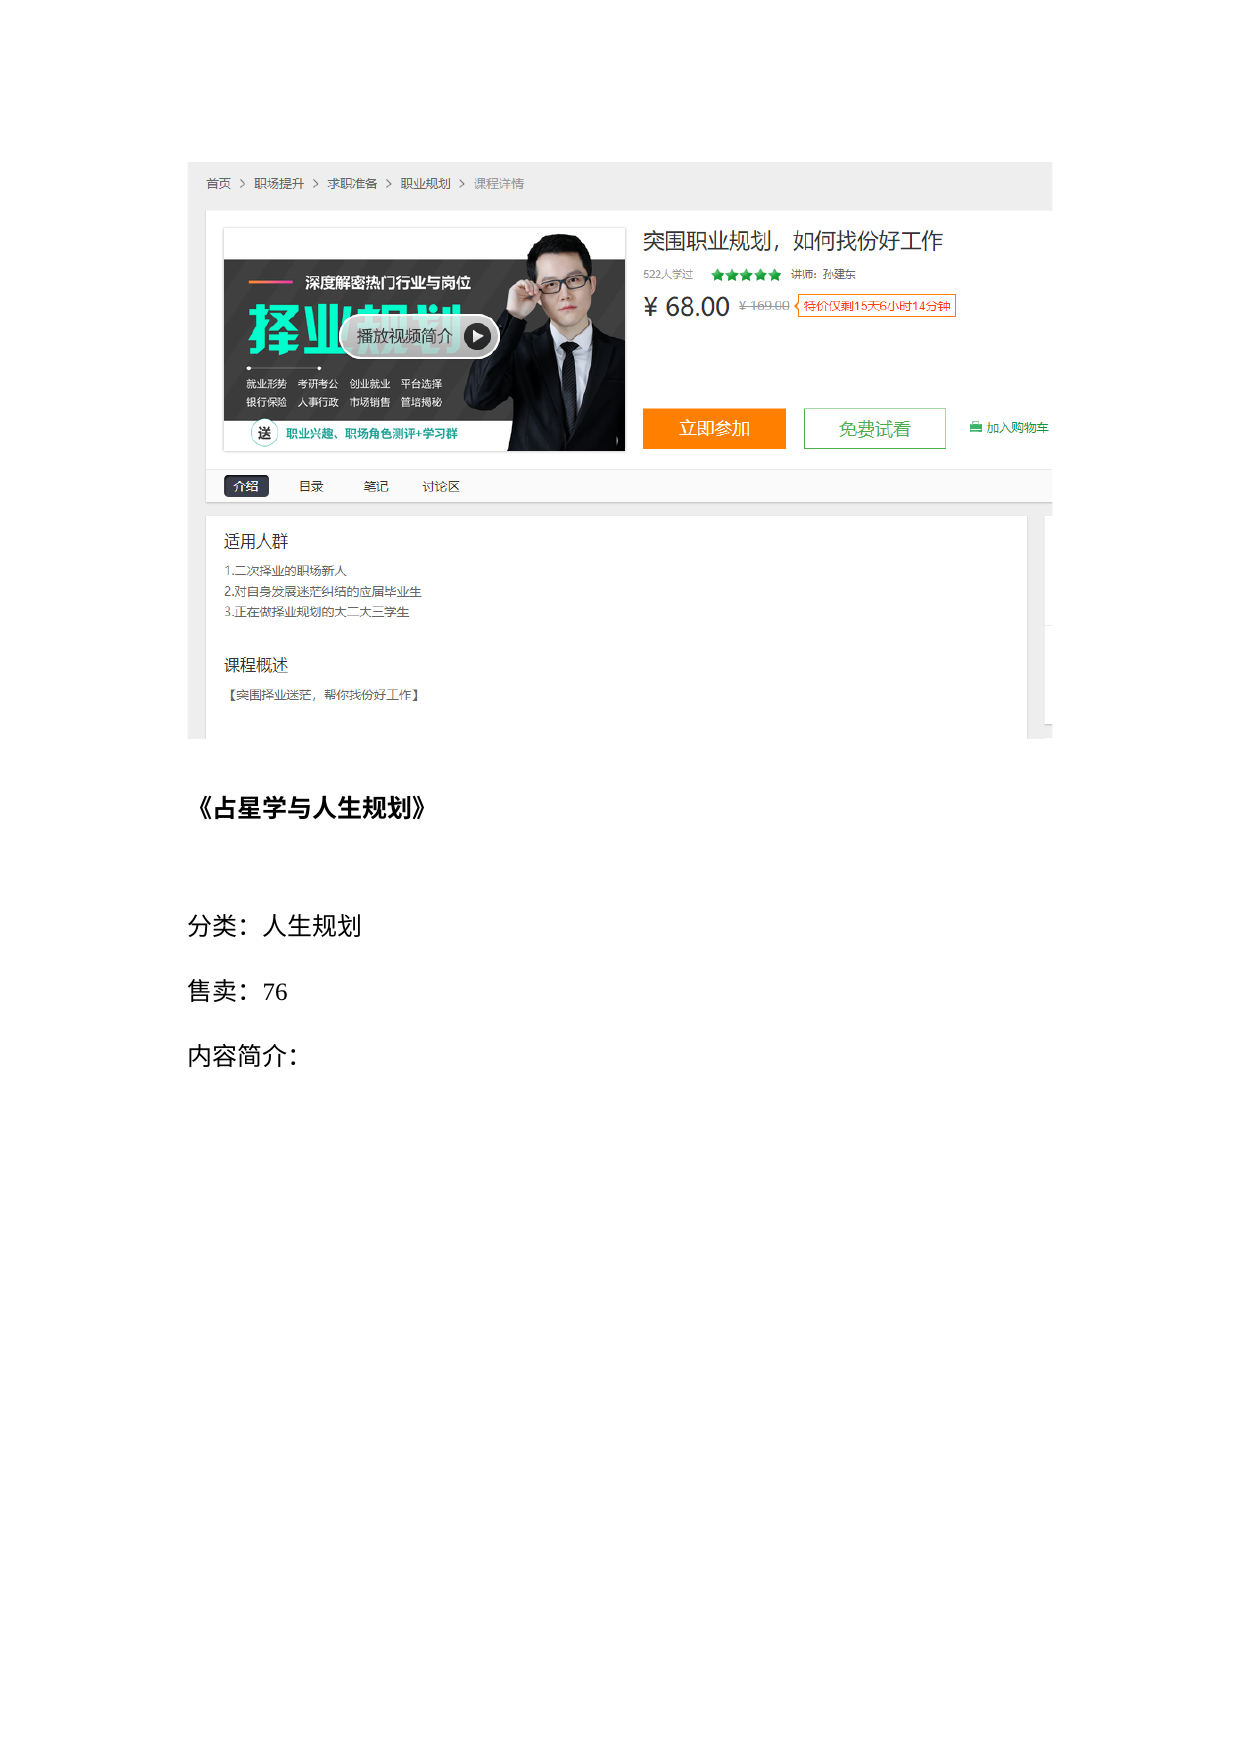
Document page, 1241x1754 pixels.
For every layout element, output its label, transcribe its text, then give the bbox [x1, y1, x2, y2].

subtitle 《占星学与人生规划》 [187, 774, 1053, 839]
list 内容简介： [187, 1022, 1053, 1087]
text 售卖：76 [187, 957, 1053, 1022]
picture [187, 162, 1053, 739]
text 分类：人生规划 [187, 892, 1053, 957]
